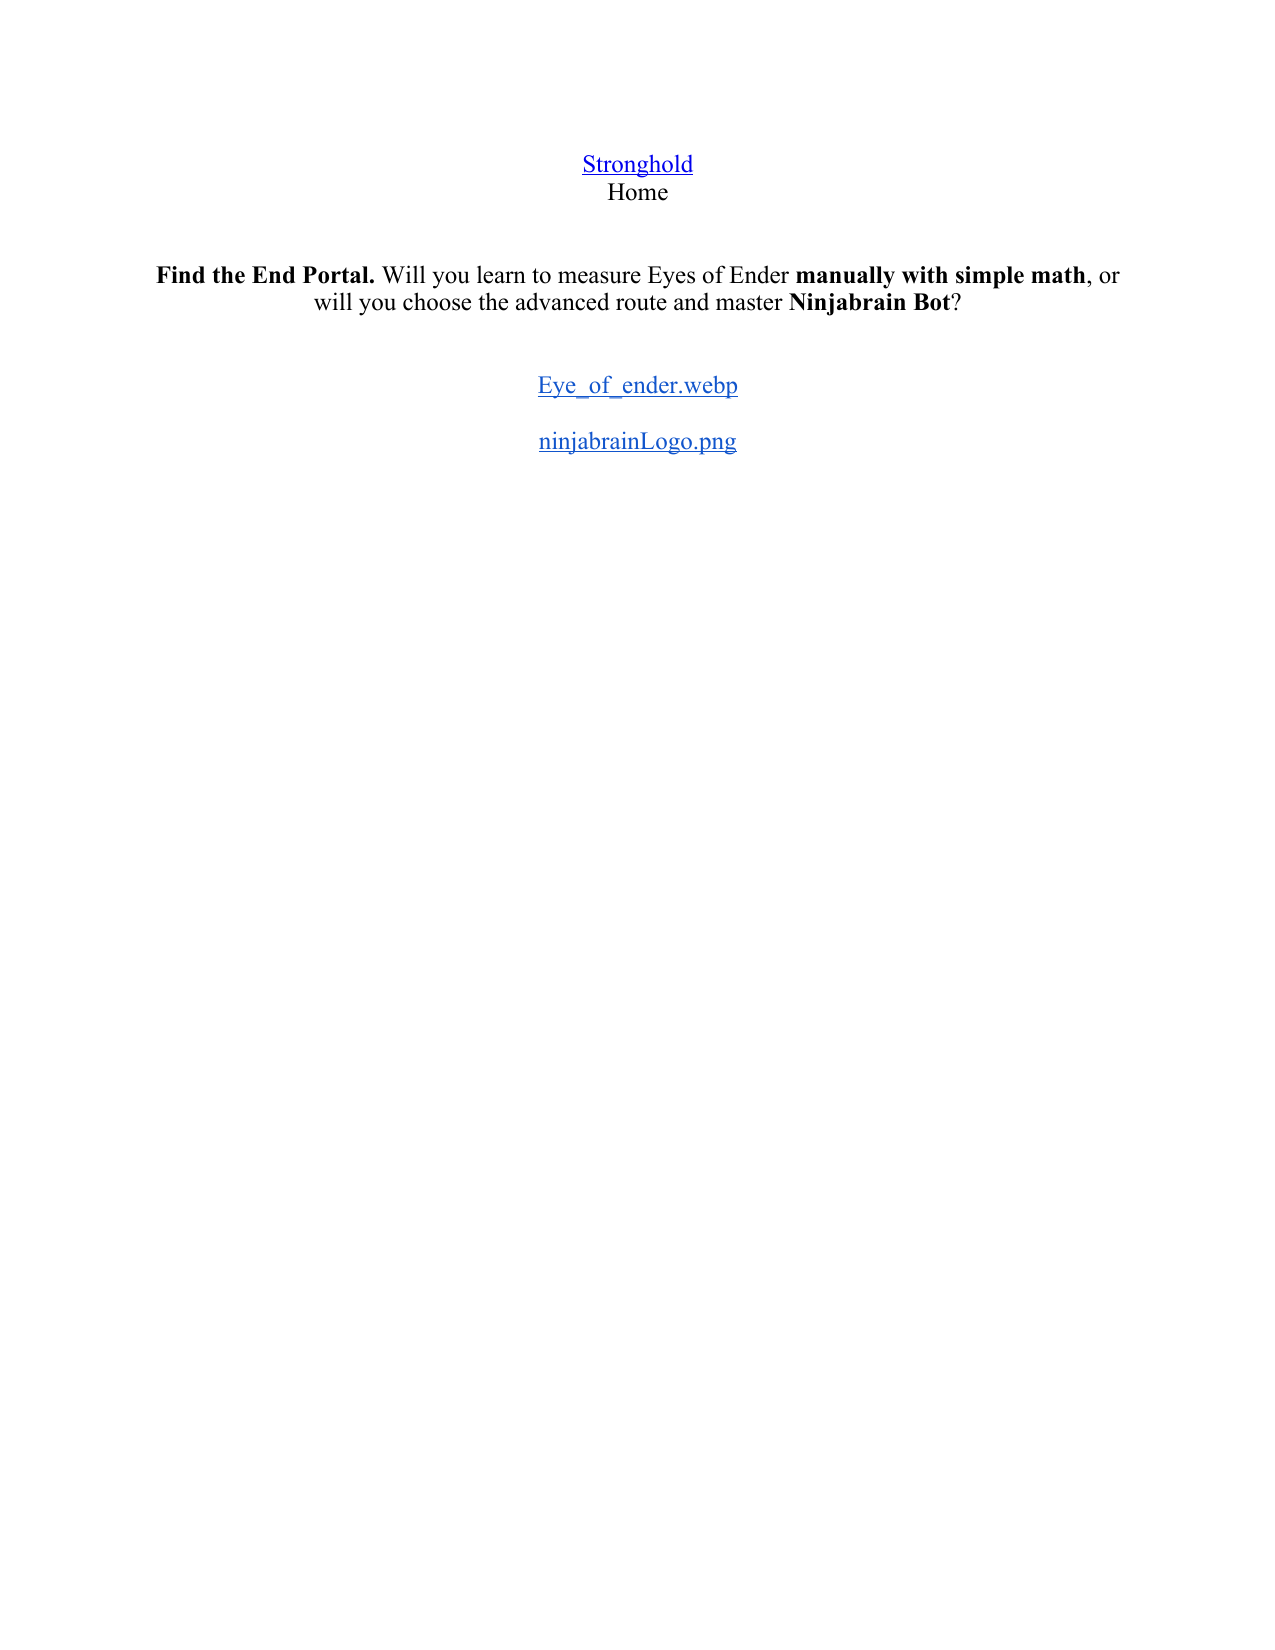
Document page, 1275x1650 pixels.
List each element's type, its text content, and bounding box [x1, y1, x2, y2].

text Home [150, 178, 1125, 205]
text ninjabrainLogo.png [150, 427, 1125, 455]
text Find the End Portal. Will you learn to measure Eyes of Ender manually with simple math, or will you choose the advanced route and master Ninjabrain Bot? [150, 261, 1125, 316]
text Stronghold [150, 150, 1125, 178]
text Eye_of_ender.webp [150, 372, 1125, 399]
